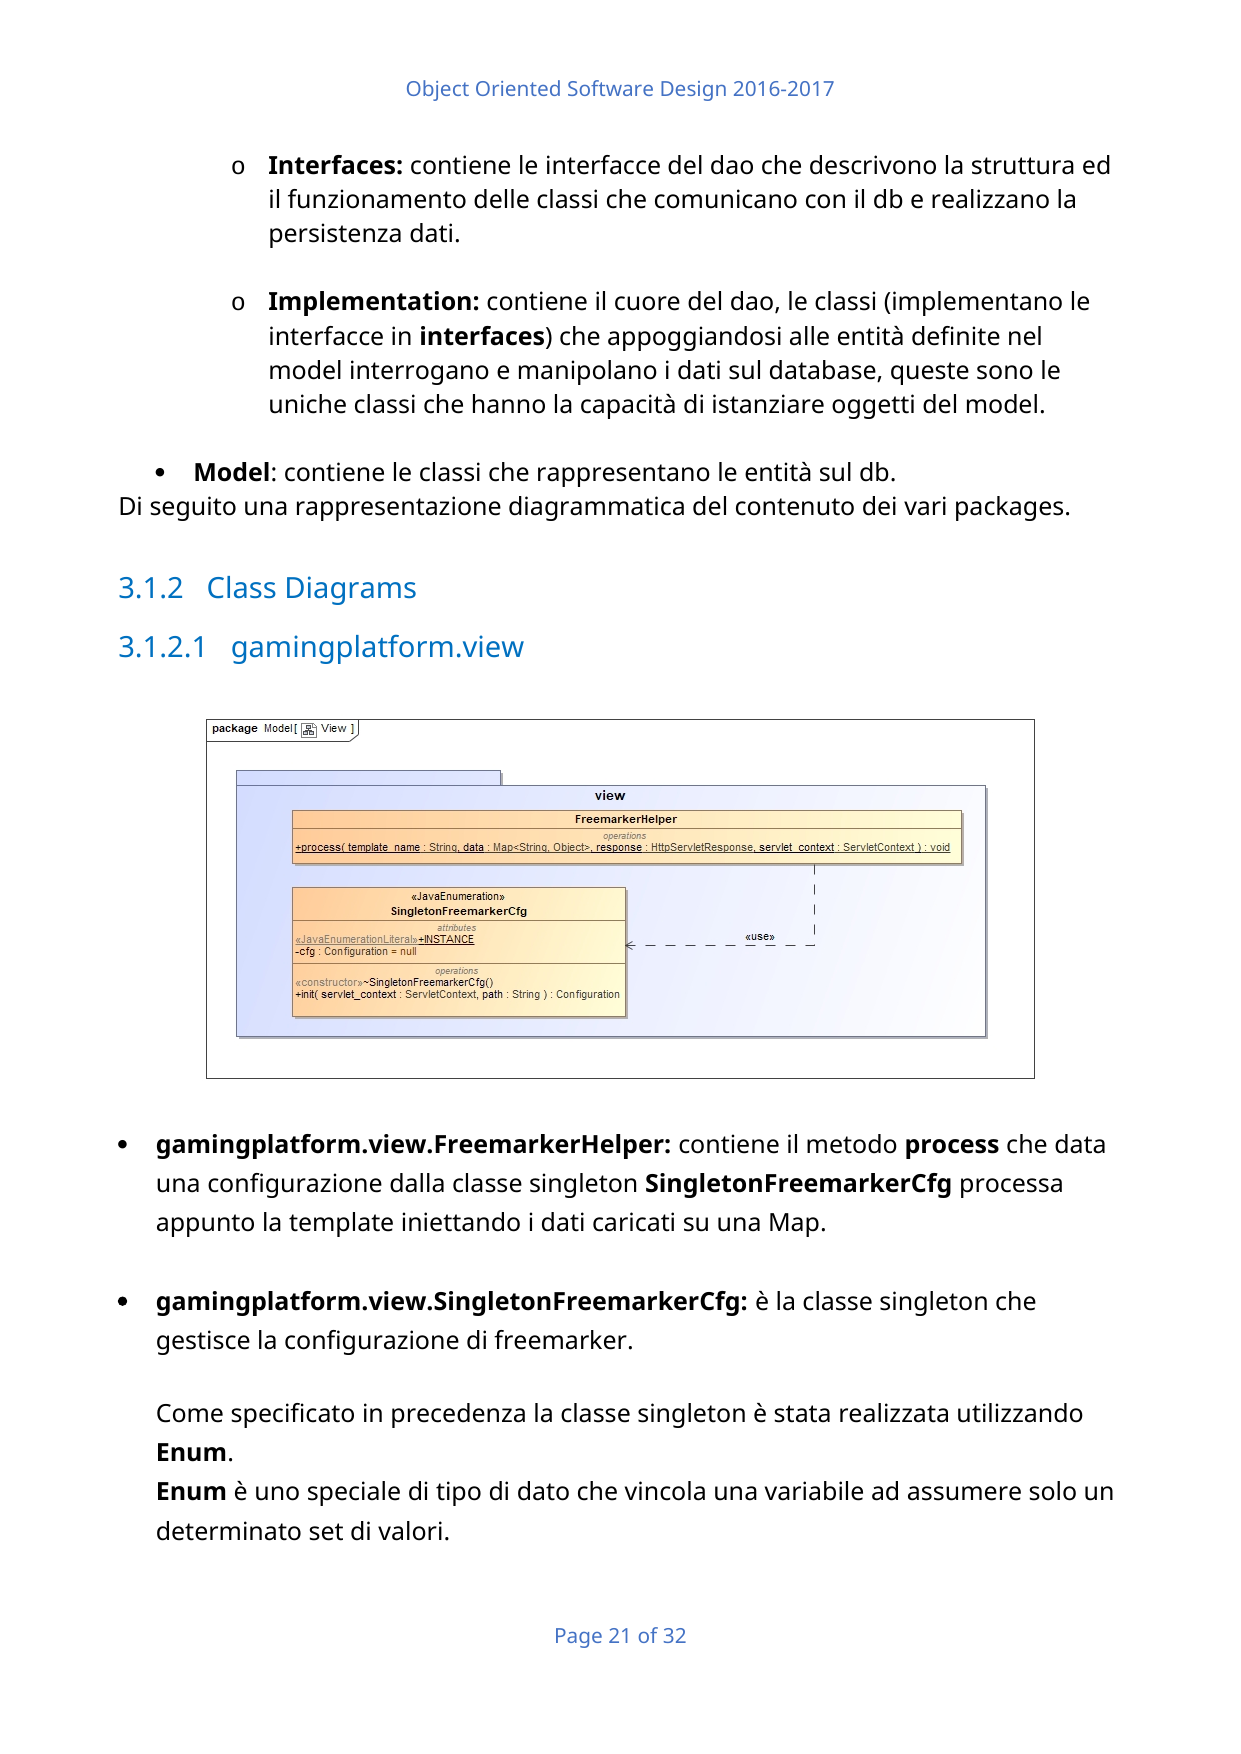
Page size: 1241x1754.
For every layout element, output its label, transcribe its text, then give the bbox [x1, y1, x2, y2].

subtitle 3.1.2 Class Diagrams [118, 567, 1122, 607]
list Interfaces: contiene le interfacce del dao che descrivono la struttura ed il funzionamento delle classi che comunicano con il db e realizzano la persistenza dati. [231, 148, 1122, 250]
list Come specificato in precedenza la classe singleton è stata realizzata utilizzando Enum. [156, 1396, 1122, 1469]
list Implementation: contiene il cuore del dao, le classi (implementano le interfacce in interfaces) che appoggiandosi alle entità definite nel model interrogano e manipolano i dati sul database, queste sono le uniche classi che hanno la capacità di istanziare oggetti del model. [231, 284, 1122, 421]
subtitle gamingplatform.view [118, 626, 1122, 666]
list Model: contiene le classi che rappresentano le entità sul db. [156, 454, 1122, 489]
list gamingplatform.view.SingletonFreemarkerCfg: è la classe singleton che gestisce la configurazione di freemarker. [118, 1283, 1122, 1356]
text Di seguito una rappresentazione diagrammatica del contenuto dei vari packages. [118, 489, 1122, 523]
list Enum è uno speciale di tipo di dato che vincola una variabile ad assumere solo un determinato set di valori. [156, 1474, 1122, 1547]
list gamingplatform.view.FreemarkerHelper: contiene il metodo process che data una configurazione dalla classe singleton SingletonFreemarkerCfg processa appunto la template iniettando i dati caricati su una Map. [118, 1127, 1122, 1239]
picture [201, 714, 1039, 1083]
